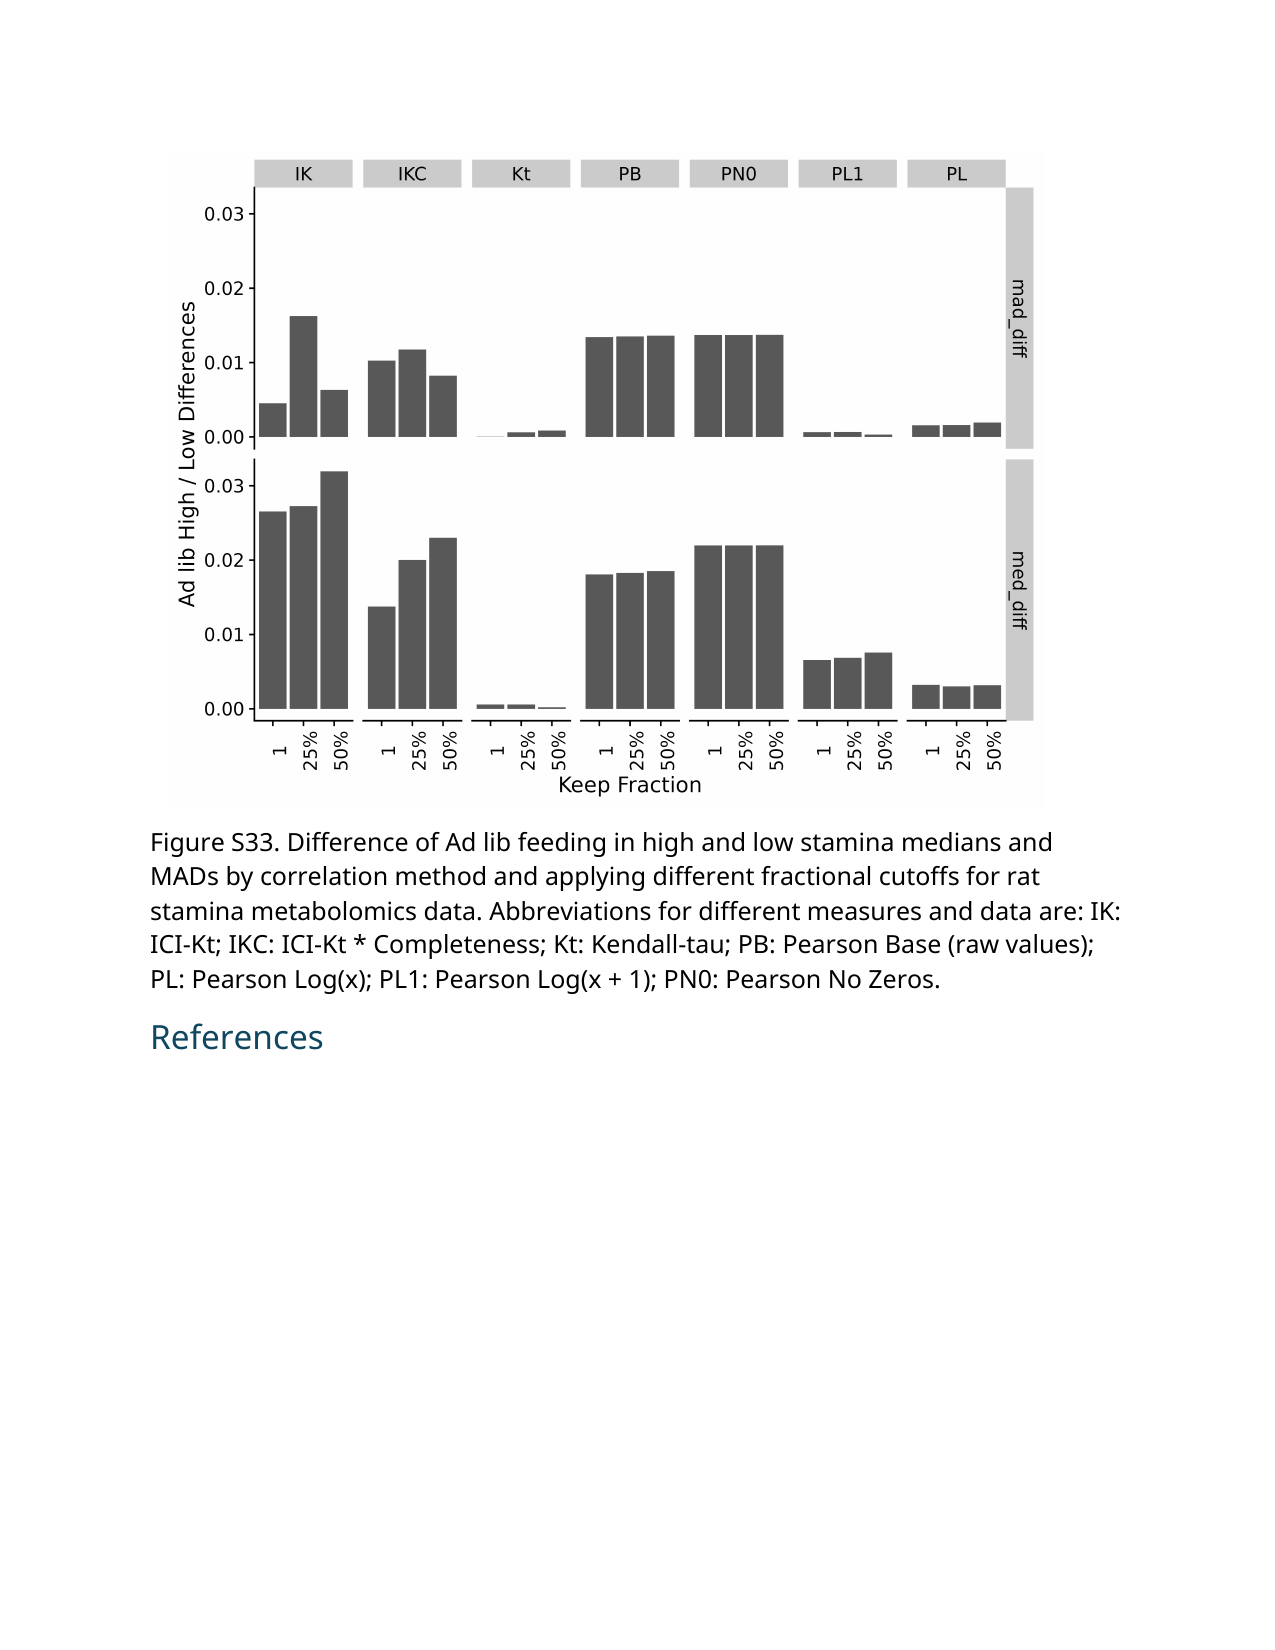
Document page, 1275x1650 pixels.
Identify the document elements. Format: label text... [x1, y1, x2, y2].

text Figure S33. Difference of Ad lib feeding in high and low stamina medians and MADs by correlation method and applying different fractional cutoffs for rat stamina metabolomics data. Abbreviations for different measures and data are: IK: ICI-Kt; IKC: ICI-Kt * Completeness; Kt: Kendall-tau; PB: Pearson Base (raw values); PL: Pearson Log(x); PL1: Pearson Log(x + 1); PN0: Pearson No Zeros. [150, 825, 1125, 995]
subtitle References [150, 1014, 1125, 1059]
picture [168, 150, 1044, 807]
